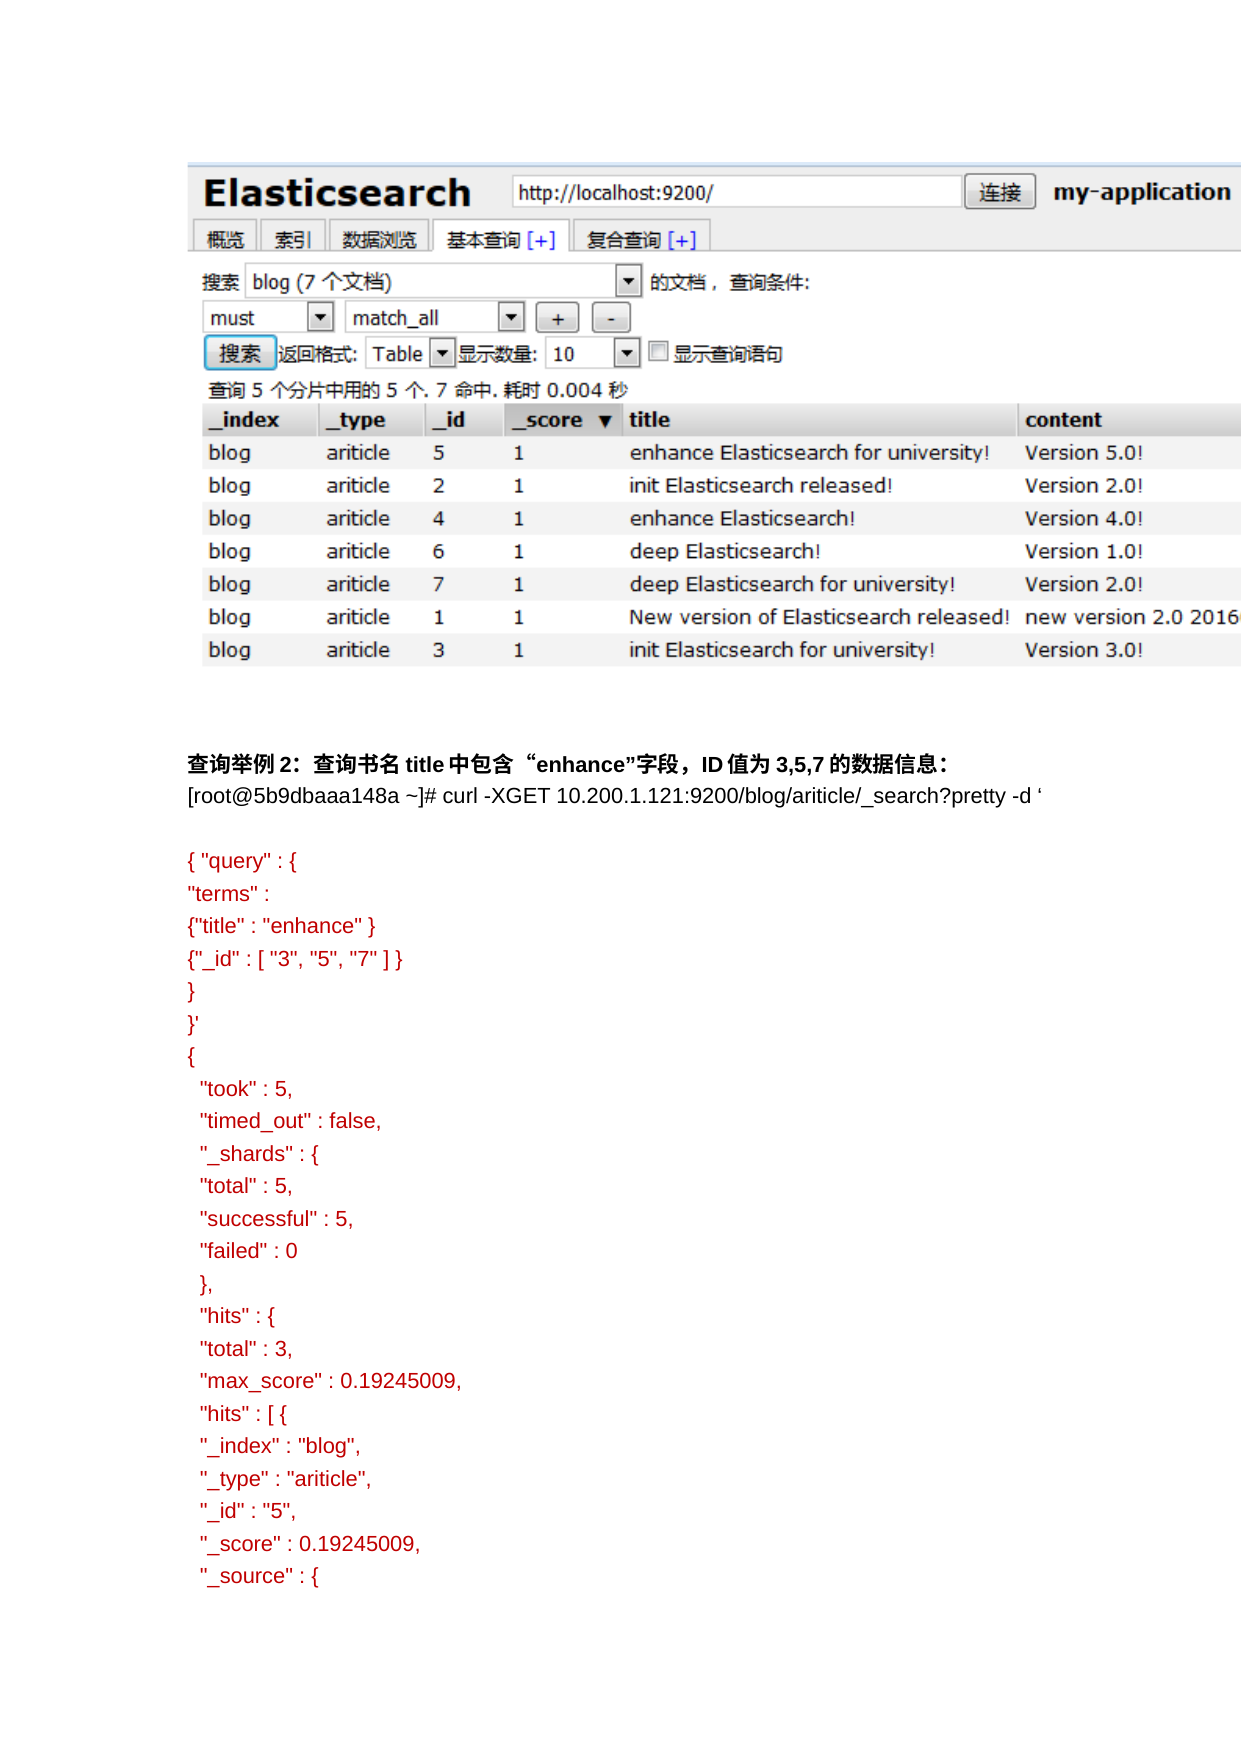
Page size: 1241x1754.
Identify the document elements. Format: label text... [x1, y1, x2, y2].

list [root@5b9dbaaa148a ~]# curl -XGET 10.200.1.121:9200/blog/ariticle/_search?pretty -d ‘ [187, 779, 1053, 812]
list "total" : 3, [187, 1332, 1053, 1364]
list "_score" : 0.19245009, [187, 1527, 1053, 1559]
list }, [187, 1267, 1053, 1299]
list "failed" : 0 [187, 1234, 1053, 1267]
list { "query" : { [187, 844, 1053, 877]
list "_id" : "5", [187, 1494, 1053, 1527]
list "terms" : [187, 877, 1053, 909]
list "_type" : "ariticle", [187, 1462, 1053, 1494]
list "took" : 5, [187, 1072, 1053, 1104]
list "max_score" : 0.19245009, [187, 1364, 1053, 1397]
list { [187, 1039, 1053, 1072]
list "_source" : { [187, 1559, 1053, 1592]
list "successful" : 5, [187, 1202, 1053, 1234]
list "_shards" : { [187, 1137, 1053, 1169]
list "total" : 5, [187, 1169, 1053, 1202]
list {"title" : "enhance" } [187, 909, 1053, 942]
list 查询举例2：查询书名title中包含“enhance”字段，ID值为3,5,7的数据信息： [187, 747, 1053, 779]
list {"_id" : [ "3", "5", "7" ] } [187, 942, 1053, 974]
picture [187, 162, 1241, 676]
list "_index" : "blog", [187, 1429, 1053, 1462]
list "hits" : { [187, 1299, 1053, 1332]
list "timed_out" : false, [187, 1104, 1053, 1137]
list "hits" : [ { [187, 1397, 1053, 1429]
list } [187, 974, 1053, 1007]
list }' [187, 1007, 1053, 1039]
